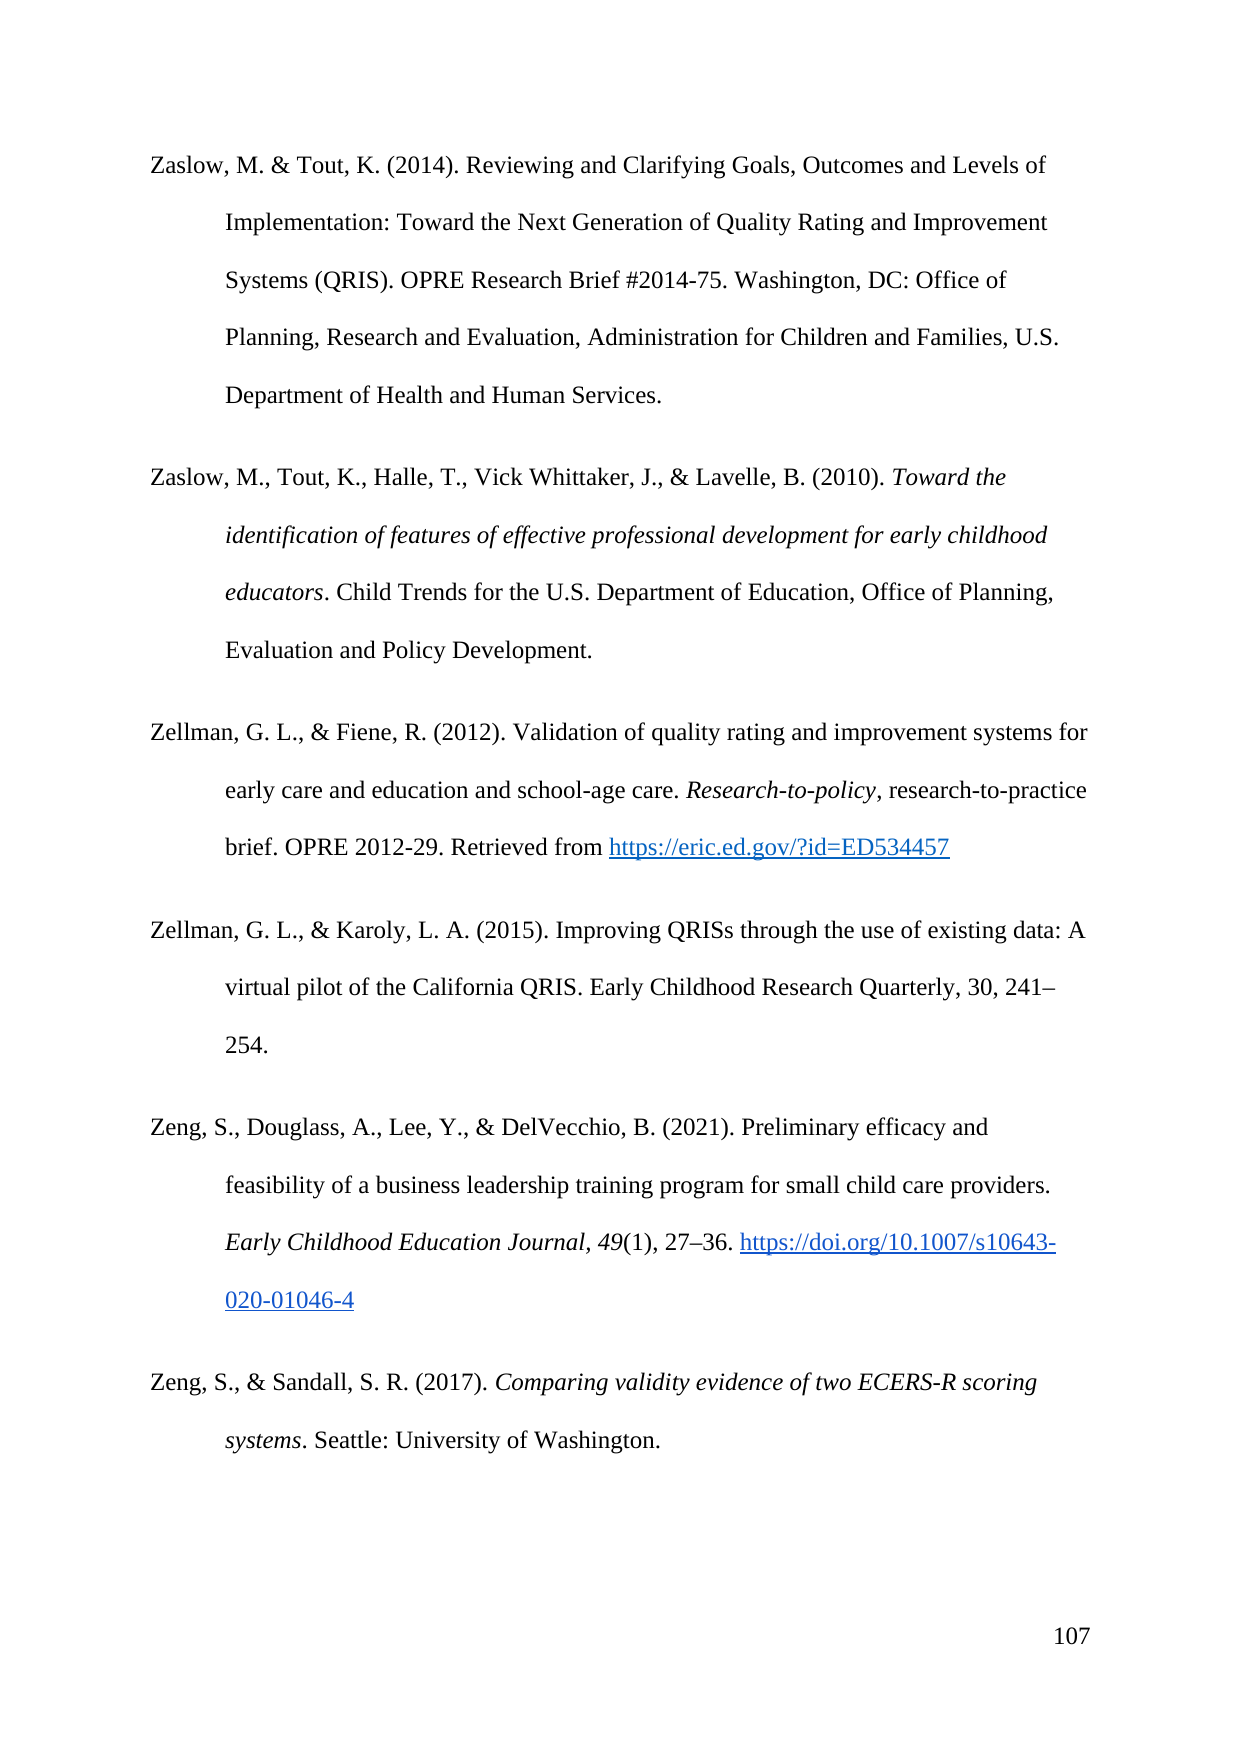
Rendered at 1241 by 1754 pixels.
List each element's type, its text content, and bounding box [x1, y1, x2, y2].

text Zellman, G. L., & Karoly, L. A. (2015). Improving QRISs through the use of existing data: A virtual pilot of the California QRIS. Early Childhood Research Quarterly, 30, 241–254. [150, 915, 1090, 1059]
text Zeng, S., & Sandall, S. R. (2017). Comparing validity evidence of two ECERS-R scoring systems. Seattle: University of Washington. [150, 1367, 1090, 1454]
text Zaslow, M. & Tout, K. (2014). Reviewing and Clarifying Goals, Outcomes and Levels of Implementation: Toward the Next Generation of Quality Rating and Improvement Systems (QRIS). OPRE Research Brief #2014-75. Washington, DC: Office of Planning, Research and Evaluation, Administration for Children and Families, U.S. Department of Health and Human Services. [150, 150, 1090, 409]
text Zaslow, M., Tout, K., Halle, T., Vick Whittaker, J., & Lavelle, B. (2010). Toward the identification of features of effective professional development for early childhood educators. Child Trends for the U.S. Department of Education, Office of Planning, Evaluation and Policy Development. [150, 462, 1090, 664]
text Zeng, S., Douglass, A., Lee, Y., & DelVecchio, B. (2021). Preliminary efficacy and feasibility of a business leadership training program for small child care providers. Early Childhood Education Journal, 49(1), 27–36. https://doi.org/10.1007/s10643-020-01046-4 [150, 1112, 1090, 1314]
text Zellman, G. L., & Fiene, R. (2012). Validation of quality rating and improvement systems for early care and education and school-age care. Research-to-policy, research-to-practice brief. OPRE 2012-29. Retrieved from https://eric.ed.gov/?id=ED534457 [150, 717, 1090, 861]
